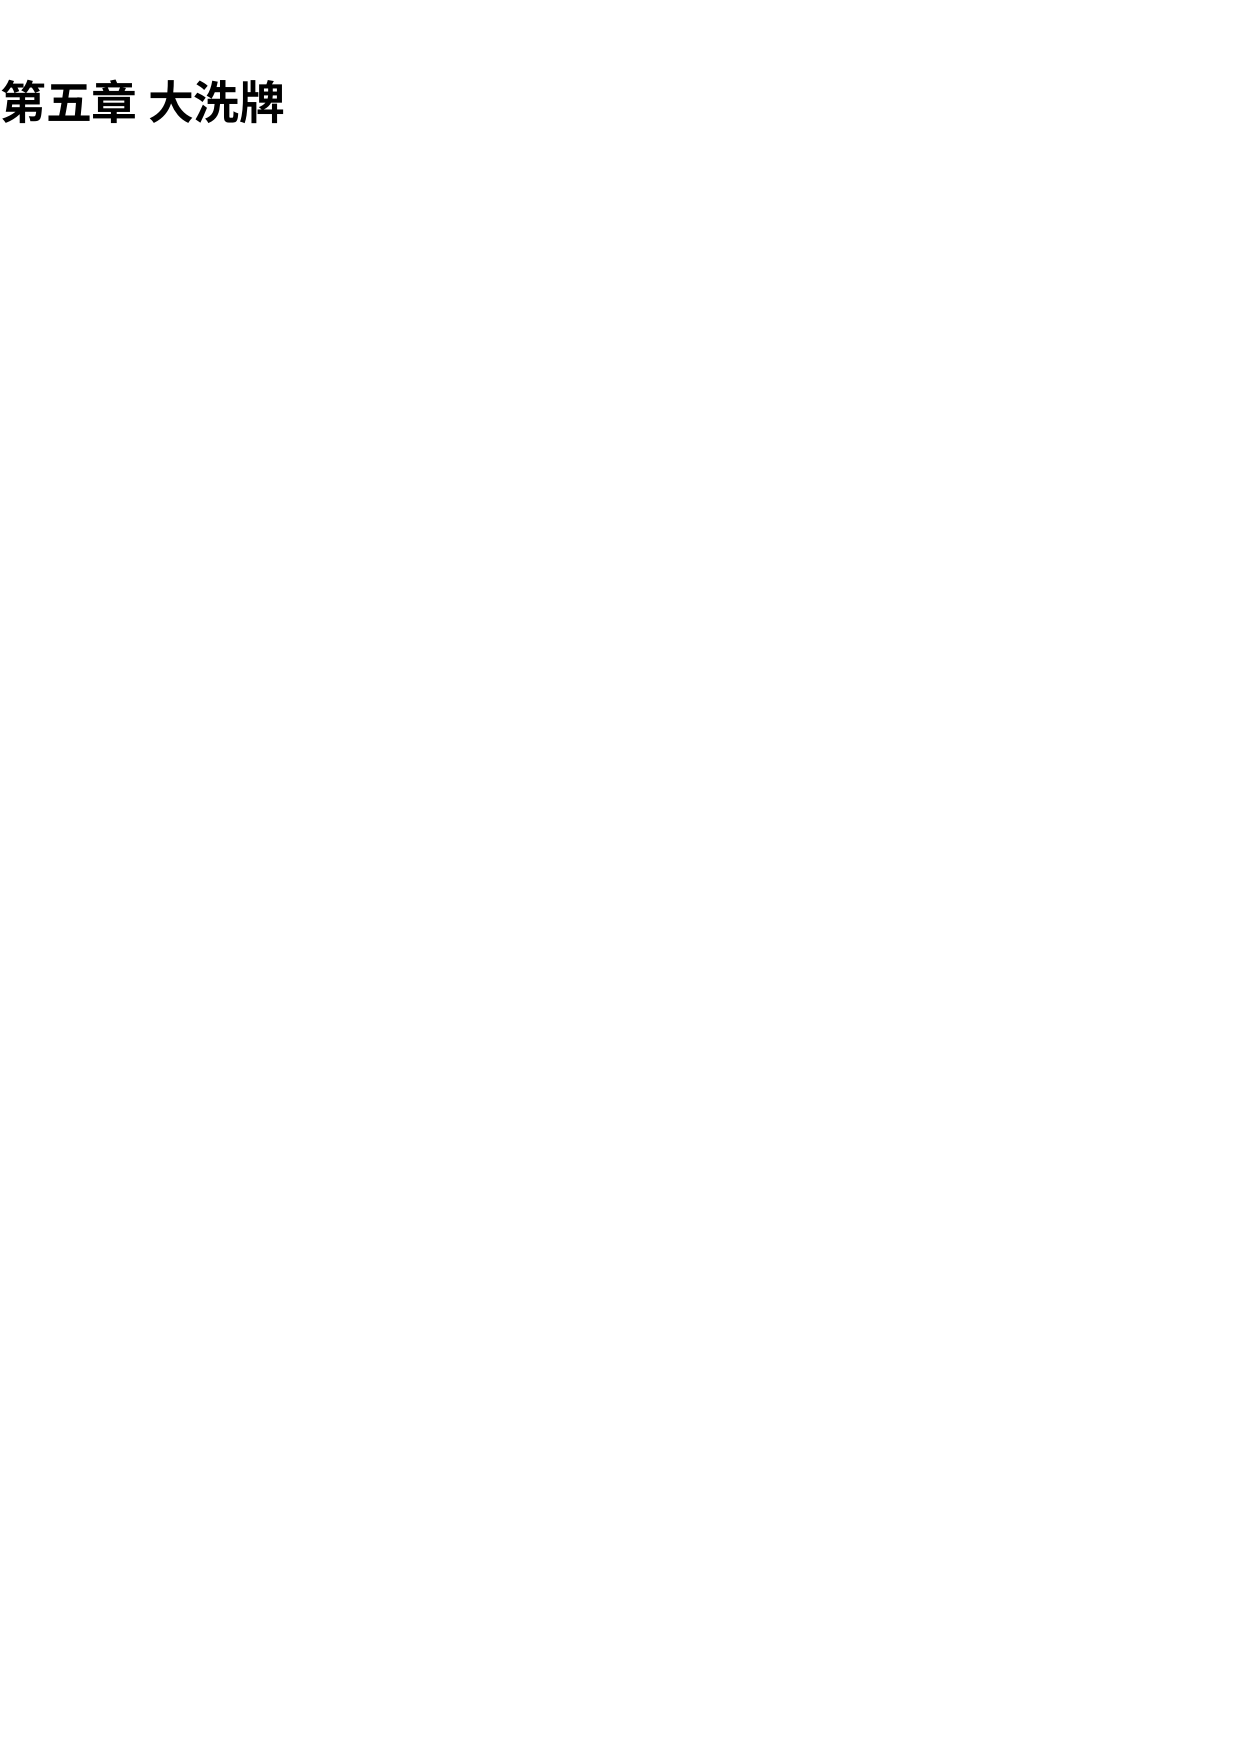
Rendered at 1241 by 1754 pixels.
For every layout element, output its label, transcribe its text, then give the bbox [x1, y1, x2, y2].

subtitle 第五章 大洗牌 [0, 51, 1240, 149]
